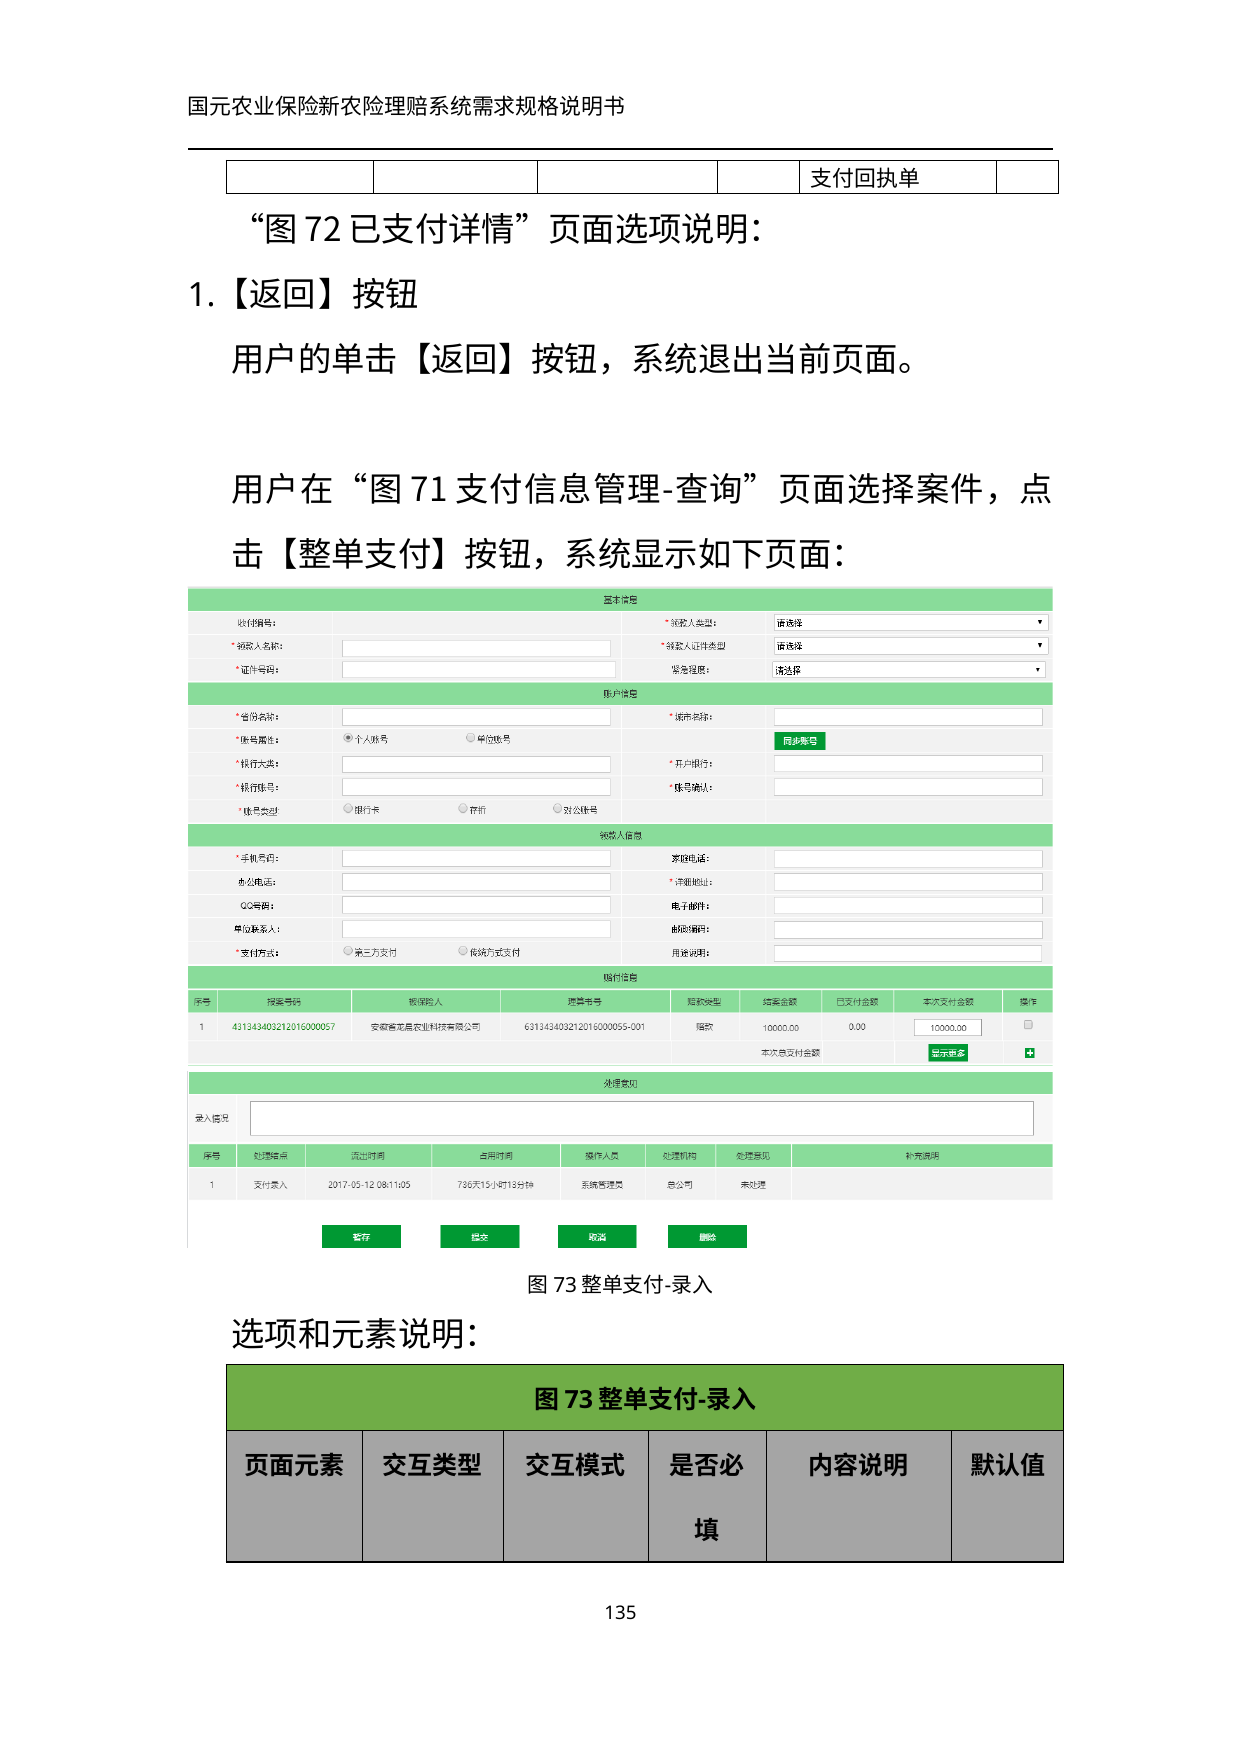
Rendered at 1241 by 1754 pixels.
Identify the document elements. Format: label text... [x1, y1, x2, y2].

picture [187, 1071, 1053, 1248]
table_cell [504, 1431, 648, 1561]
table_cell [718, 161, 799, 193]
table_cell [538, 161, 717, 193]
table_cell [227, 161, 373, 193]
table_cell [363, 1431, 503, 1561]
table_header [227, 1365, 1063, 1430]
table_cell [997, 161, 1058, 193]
text 用户在“图71支付信息管理-查询”页面选择案件，点击【整单支付】按钮，系统显示如下页面： [231, 454, 1053, 584]
text “图72已支付详情”页面选项说明： [231, 194, 1053, 259]
text 图 73整单支付-录入 [187, 1267, 1053, 1299]
picture [187, 584, 1053, 1066]
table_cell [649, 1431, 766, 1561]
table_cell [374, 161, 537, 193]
text 用户的单击【返回】按钮，系统退出当前页面。 [231, 324, 1053, 389]
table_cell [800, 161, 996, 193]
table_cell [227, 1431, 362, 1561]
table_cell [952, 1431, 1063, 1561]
text 1.【返回 】按钮 [187, 259, 1053, 324]
text 选项和元素说明： [231, 1299, 1053, 1364]
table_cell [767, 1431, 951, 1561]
